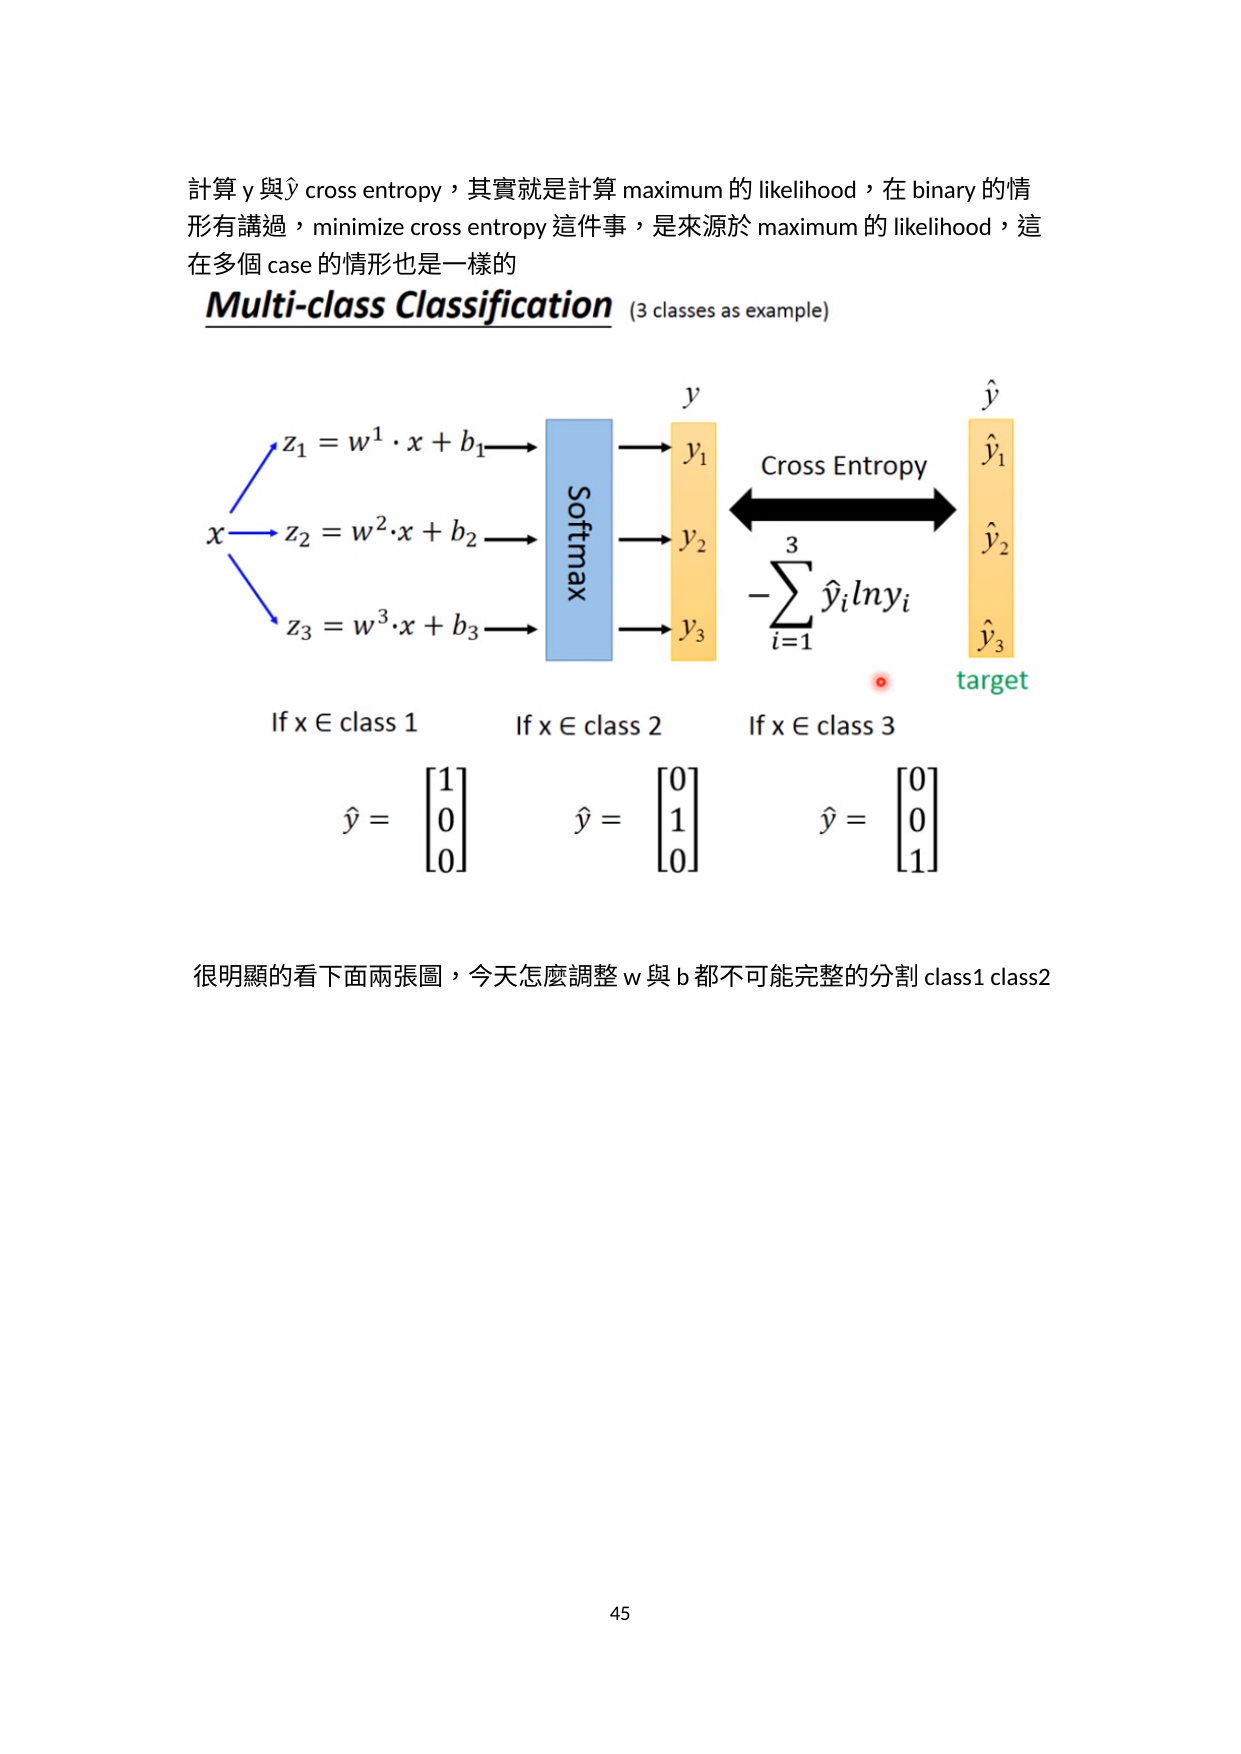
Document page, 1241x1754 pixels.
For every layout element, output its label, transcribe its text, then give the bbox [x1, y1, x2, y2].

text 計算y與 cross entropy，其實就是計算maximum的likelihood，在binary的情形有講過，minimize cross entropy這件事，是來源於maximum的likelihood，這在多個case的情形也是一樣的 [187, 168, 1053, 281]
text 很明顯的看下面兩張圖，今天怎麼調整w與b都不可能完整的分割class1 class2 [187, 956, 1053, 993]
picture [187, 281, 1053, 887]
